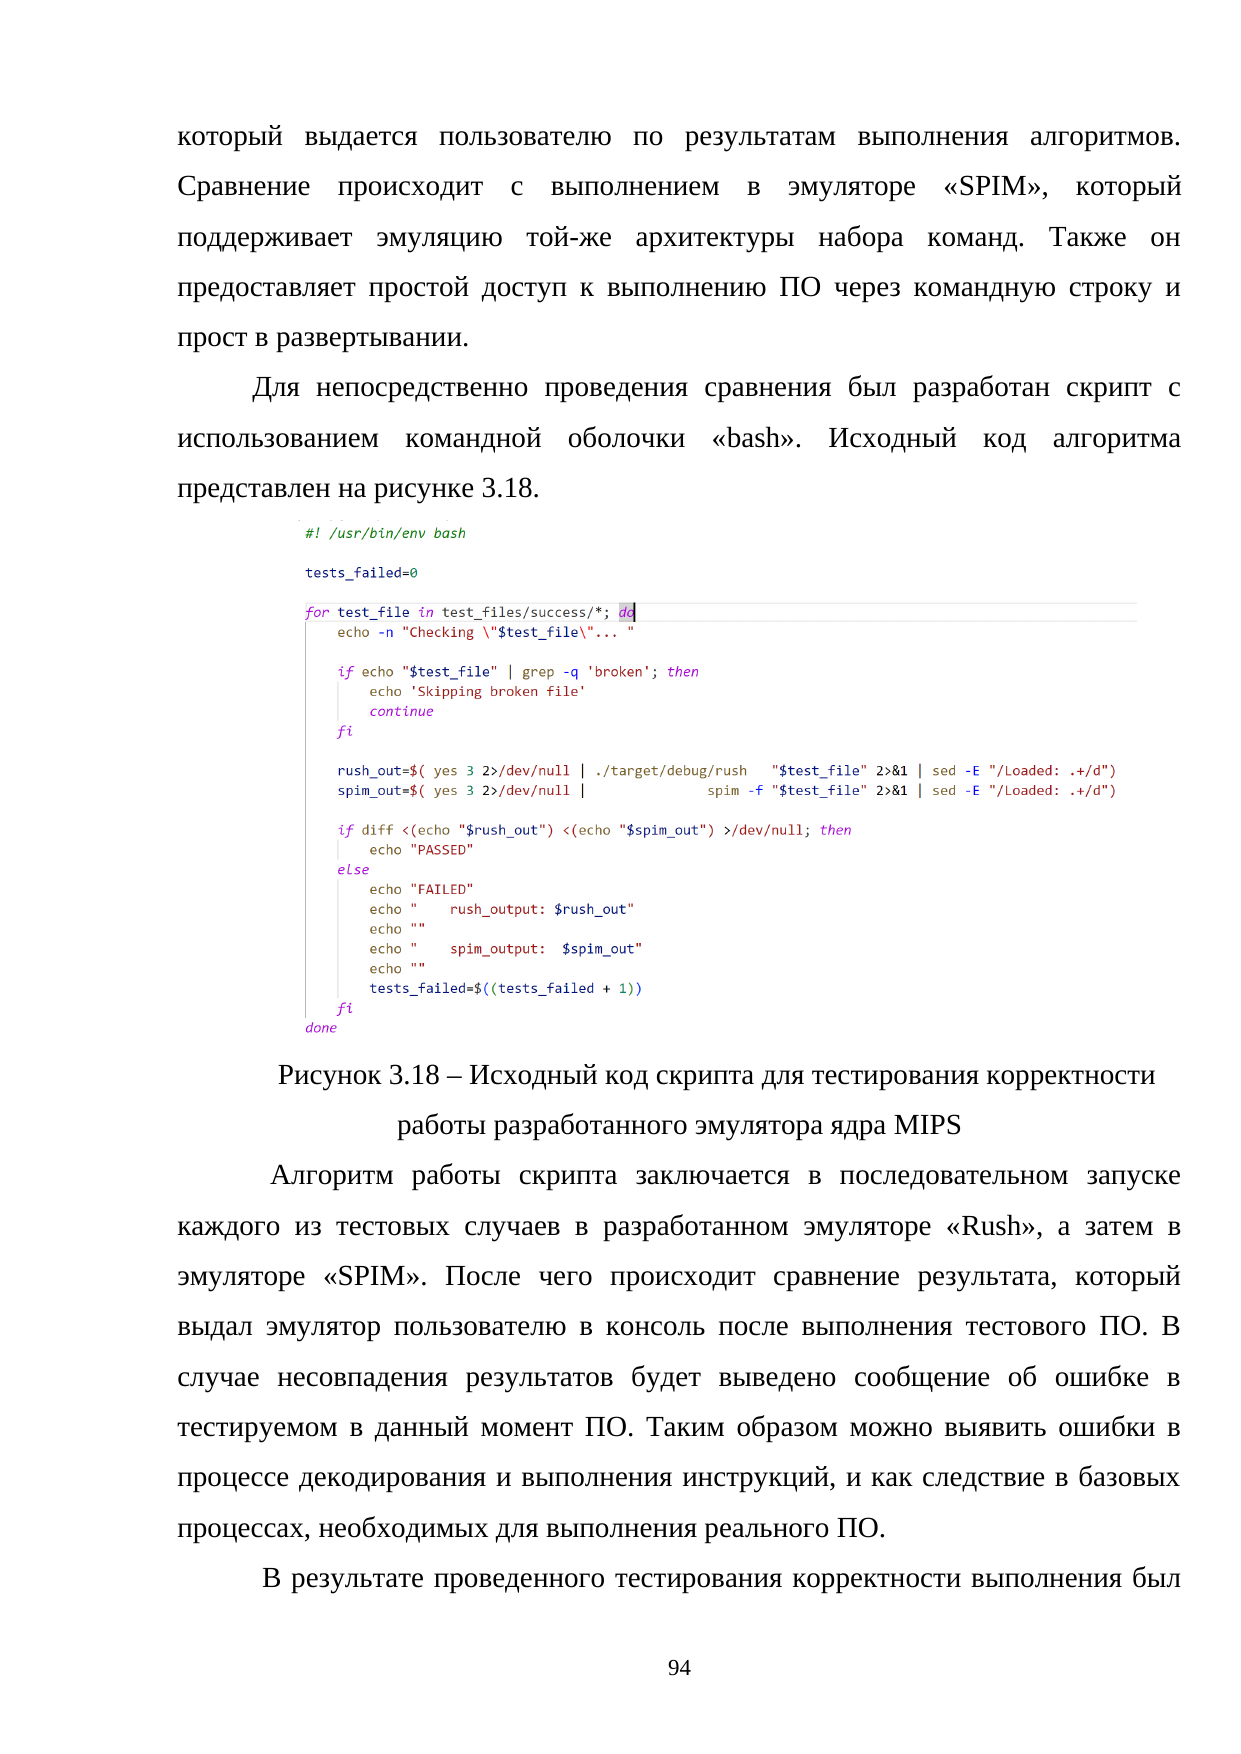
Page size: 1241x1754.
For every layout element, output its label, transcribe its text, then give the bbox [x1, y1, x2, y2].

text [177, 1560, 1182, 1593]
picture [296, 520, 1138, 1041]
text Рисунок 3.18 – Исходный код скрипта для тестирования корректности работы разработанного эмулятора ядра MIPS [177, 1057, 1182, 1141]
text Для непосредственно проведения сравнения был разработан скрипт с использованием командной оболочки «bash». Исходный код алгоритма представлен на рисунке 3.18. [177, 369, 1182, 504]
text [177, 118, 1182, 353]
text Алгоритм работы скрипта заключается в последовательном запуске каждого из тестовых случаев в разработанном эмуляторе «Rush», а затем в эмуляторе «SPIM». После чего происходит сравнение результата, который выдал эмулятор пользователю в консоль после выполнения тестового ПО. В случае несовпадения результатов будет выведено сообщение об ошибке в тестируемом в данный момент ПО. Таким образом можно выявить ошибки в процессе декодирования и выполнения инструкций, и как следствие в базовых процессах, необходимых для выполнения реального ПО. [177, 1157, 1182, 1543]
